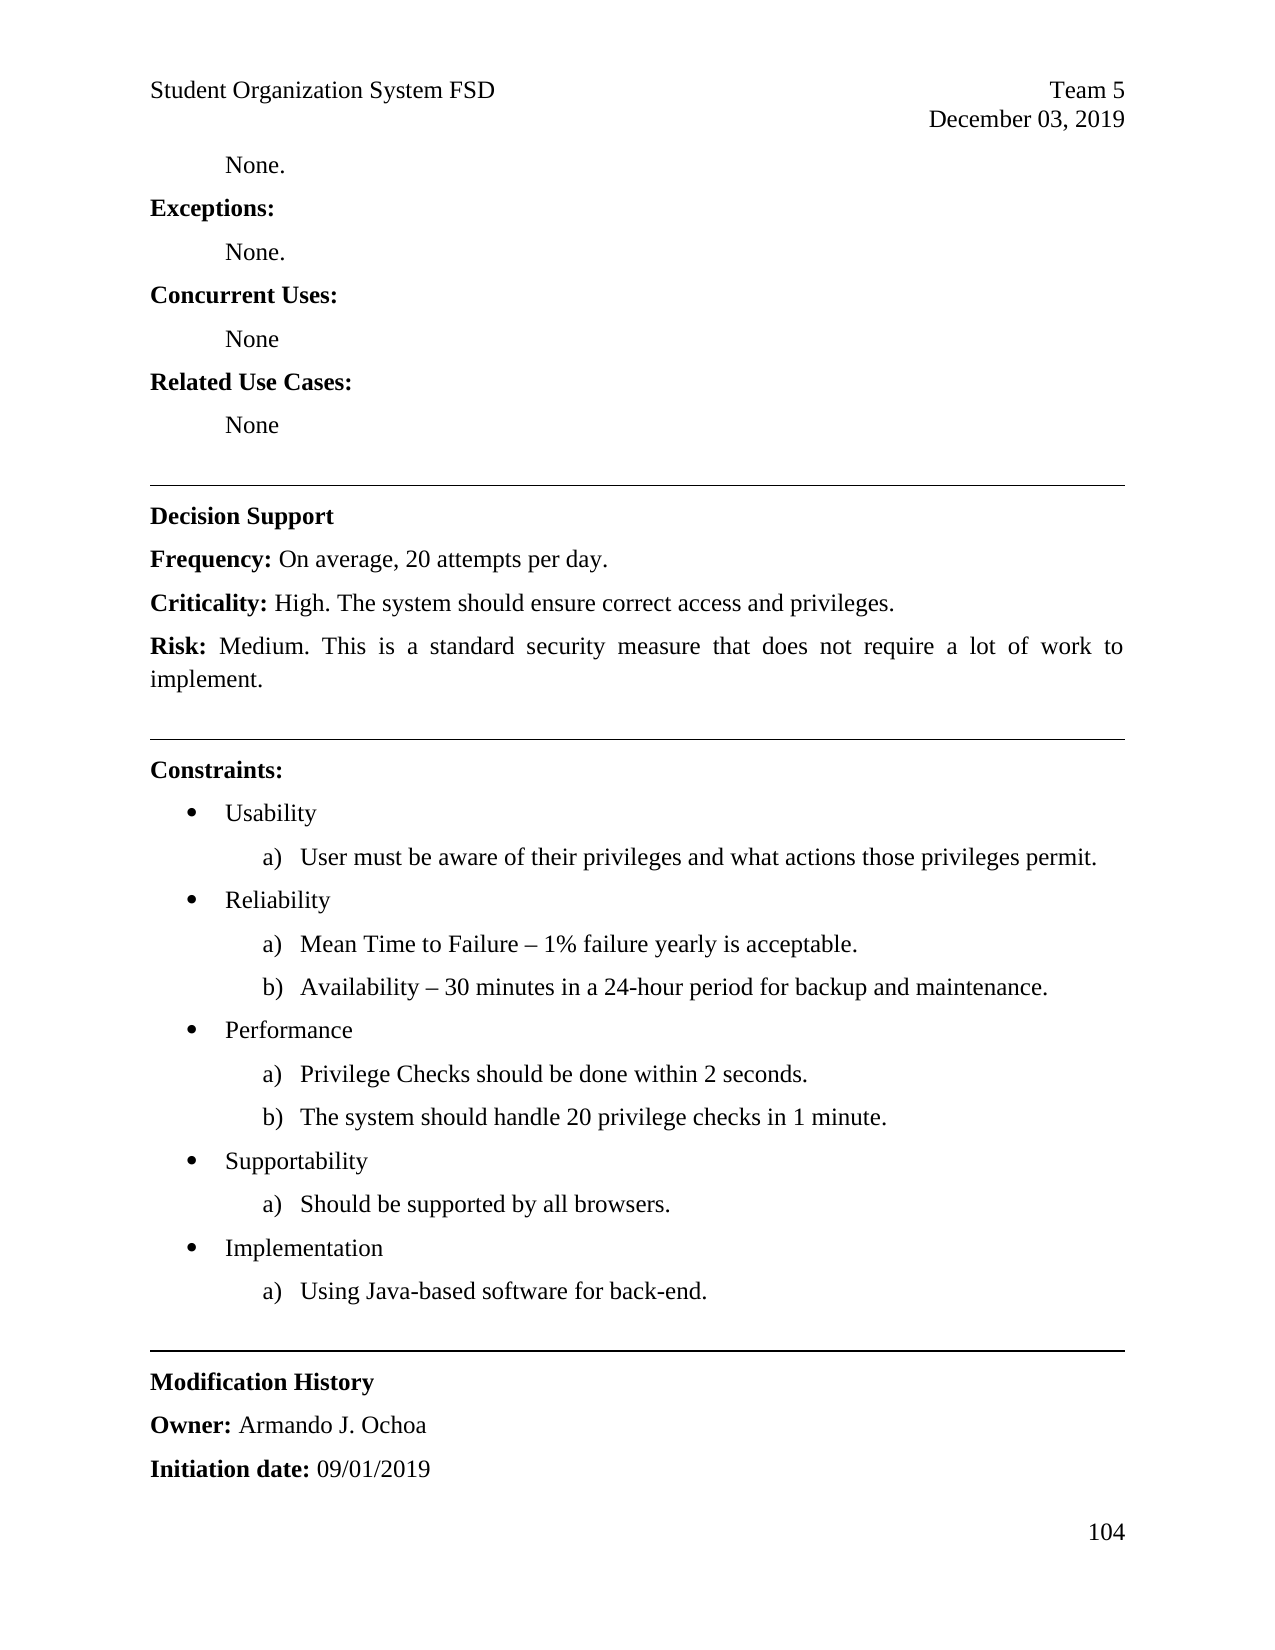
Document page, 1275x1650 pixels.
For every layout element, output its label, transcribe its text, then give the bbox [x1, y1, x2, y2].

text Initiation date: 09/01/2019 [150, 1454, 1125, 1482]
text Risk: Medium. This is a standard security measure that does not require a lot of work to implement. [150, 631, 1125, 693]
list User must be aware of their privileges and what actions those privileges permit. [262, 842, 1125, 871]
list Implementation [187, 1233, 1125, 1262]
list Performance [187, 1016, 1125, 1044]
text None [150, 324, 1125, 352]
text Frequency: On average, 20 attempts per day. [150, 544, 1125, 573]
list Supportability [187, 1146, 1125, 1175]
list Availability – 30 minutes in a 24-hour period for backup and maintenance. [262, 972, 1125, 1001]
text Decision Support [150, 501, 1125, 530]
list Privilege Checks should be done within 2 seconds. [262, 1059, 1125, 1088]
text Concurrent Uses: [150, 280, 1125, 309]
text Related Use Cases: [150, 367, 1125, 396]
text None [150, 411, 1125, 439]
list Usability [187, 798, 1125, 827]
list Reliability [187, 885, 1125, 914]
text Criticality: High. The system should ensure correct access and privileges. [150, 588, 1125, 617]
text Constraints: [150, 755, 1125, 784]
list Using Java-based software for back-end. [262, 1276, 1125, 1305]
list The system should handle 20 privilege checks in 1 minute. [262, 1102, 1125, 1131]
list Mean Time to Failure – 1% failure yearly is acceptable. [262, 929, 1125, 957]
text None. [150, 150, 1125, 179]
text Owner: Armando J. Ochoa [150, 1410, 1125, 1439]
text None. [150, 237, 1125, 266]
text Modification History [150, 1367, 1125, 1396]
text Exceptions: [150, 193, 1125, 222]
list Should be supported by all browsers. [262, 1189, 1125, 1218]
